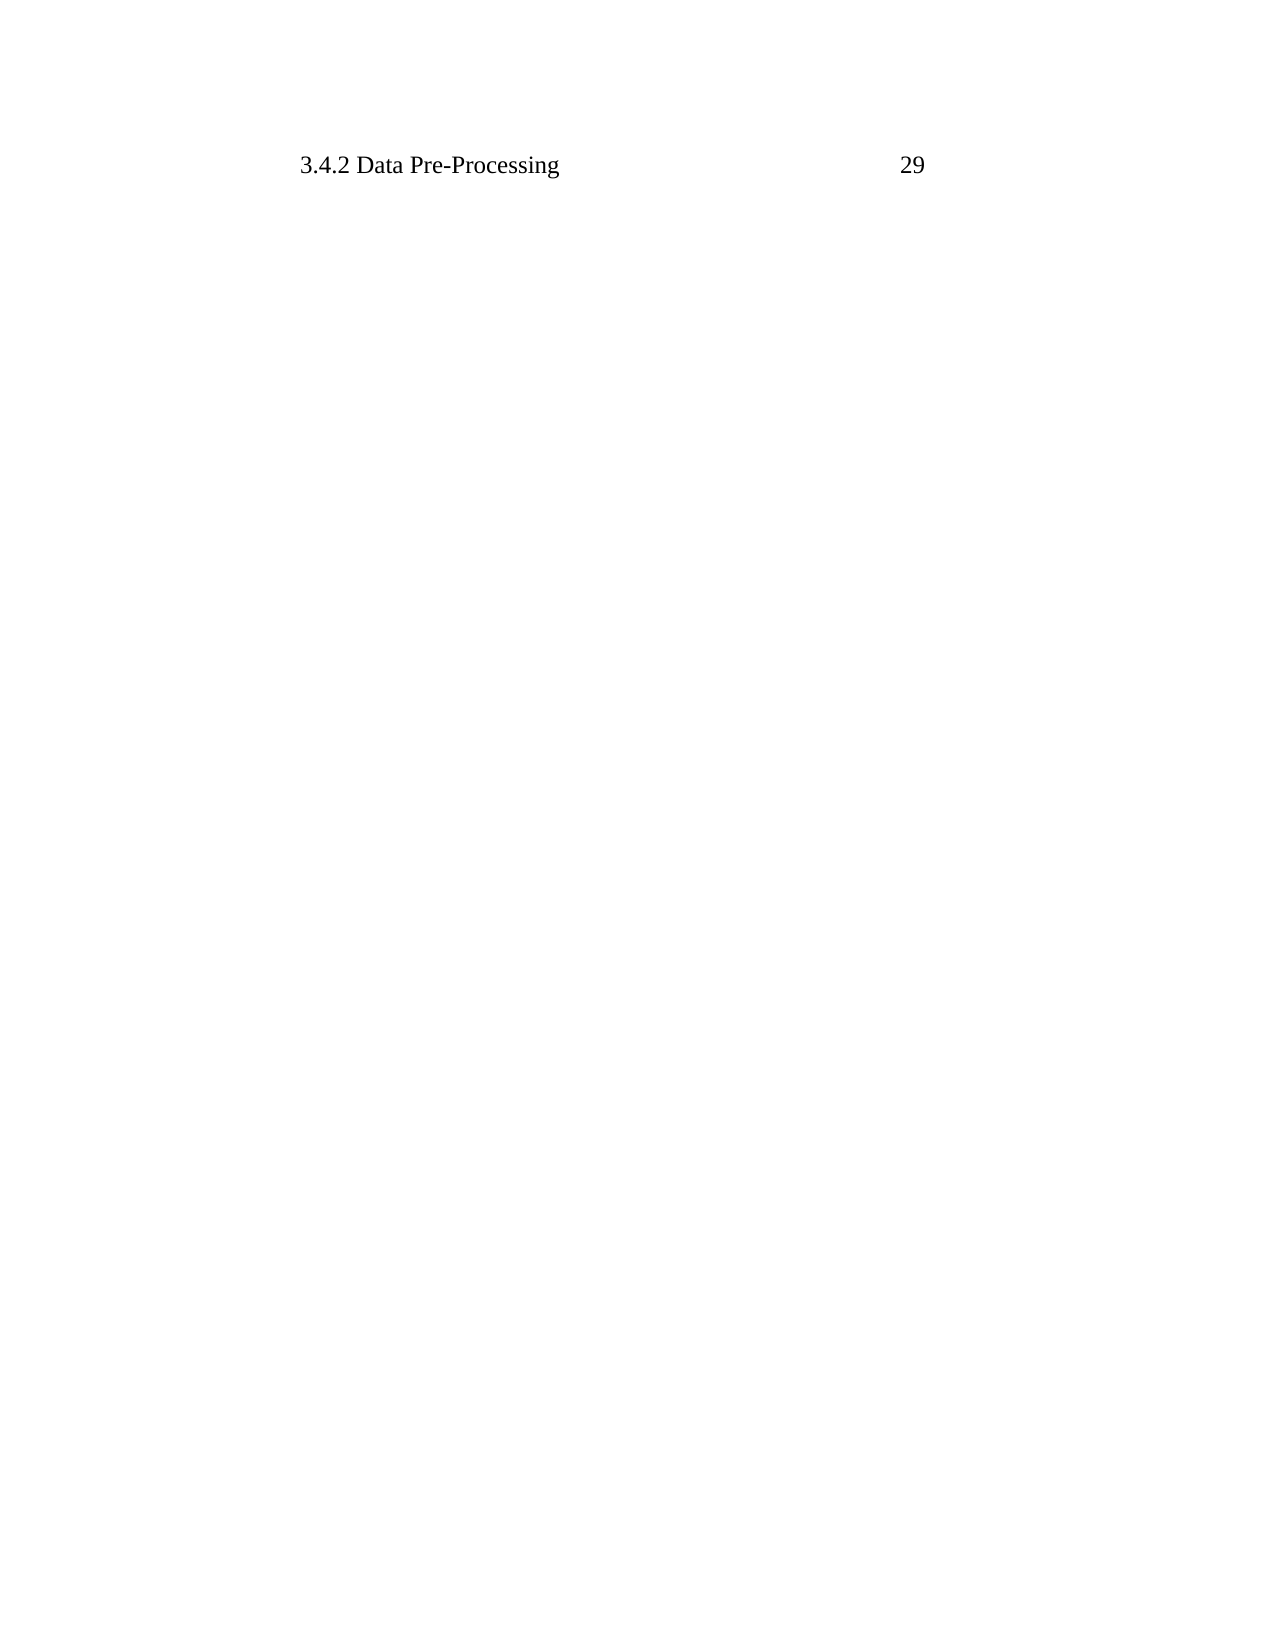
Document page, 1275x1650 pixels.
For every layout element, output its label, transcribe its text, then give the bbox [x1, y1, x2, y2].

text 3.4.2 Data Pre-Processing 29 [225, 150, 1125, 179]
